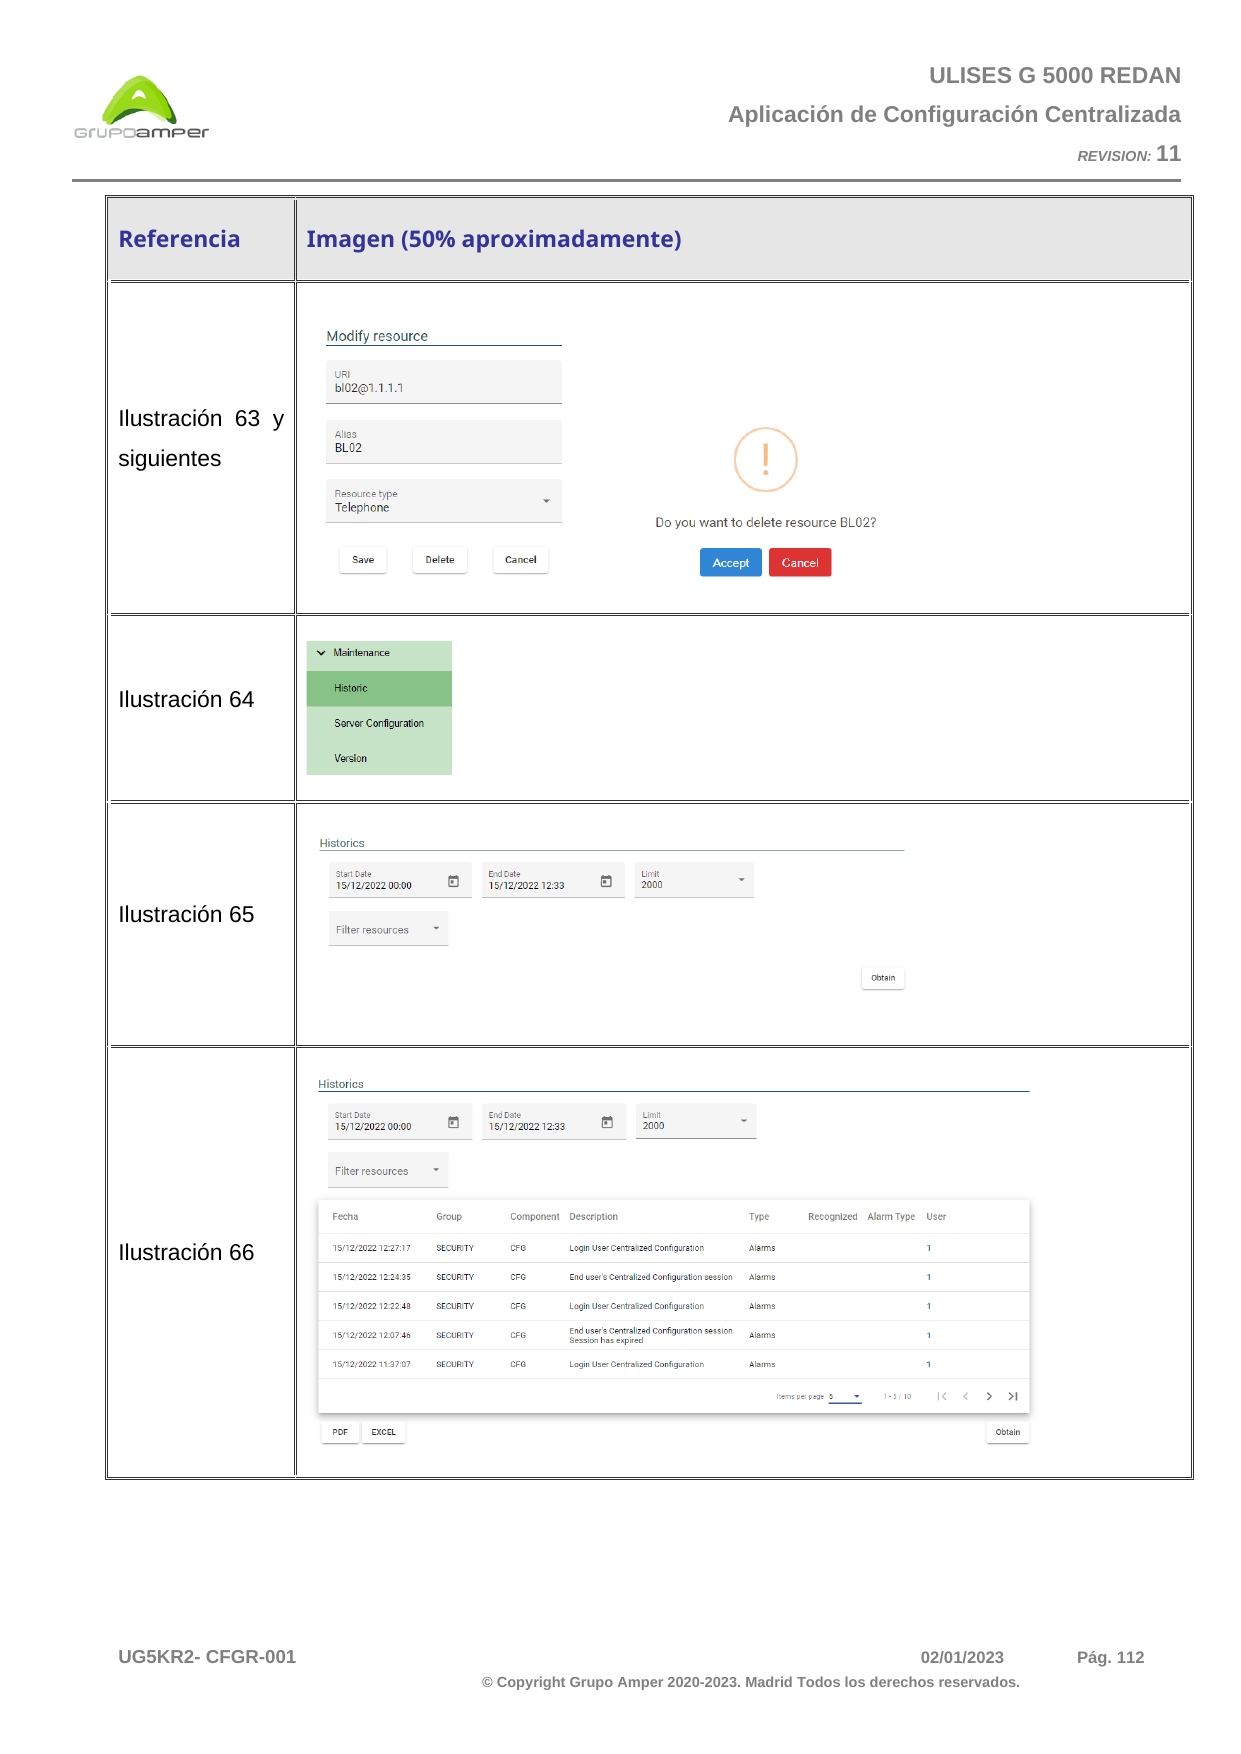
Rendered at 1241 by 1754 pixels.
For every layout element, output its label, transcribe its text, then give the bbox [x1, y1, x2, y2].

picture [306, 828, 918, 1020]
table_cell [295, 800, 1192, 1045]
table_cell Ilustración 64 [107, 613, 295, 800]
table_cell Ilustración 63 y siguientes [108, 280, 294, 613]
picture [306, 1073, 1045, 1451]
picture [306, 307, 578, 588]
table_cell [295, 1045, 1192, 1477]
picture [306, 641, 452, 775]
table_cell [297, 280, 1191, 613]
table_cell Ilustración 66 [107, 1045, 295, 1477]
picture [583, 403, 951, 588]
table_cell Ilustración 65 [107, 800, 295, 1045]
table_header Imagen (50% aproximadamente) [295, 198, 1191, 279]
table_header Referencia [108, 198, 295, 279]
picture [71, 64, 211, 151]
table_cell [295, 613, 1192, 800]
